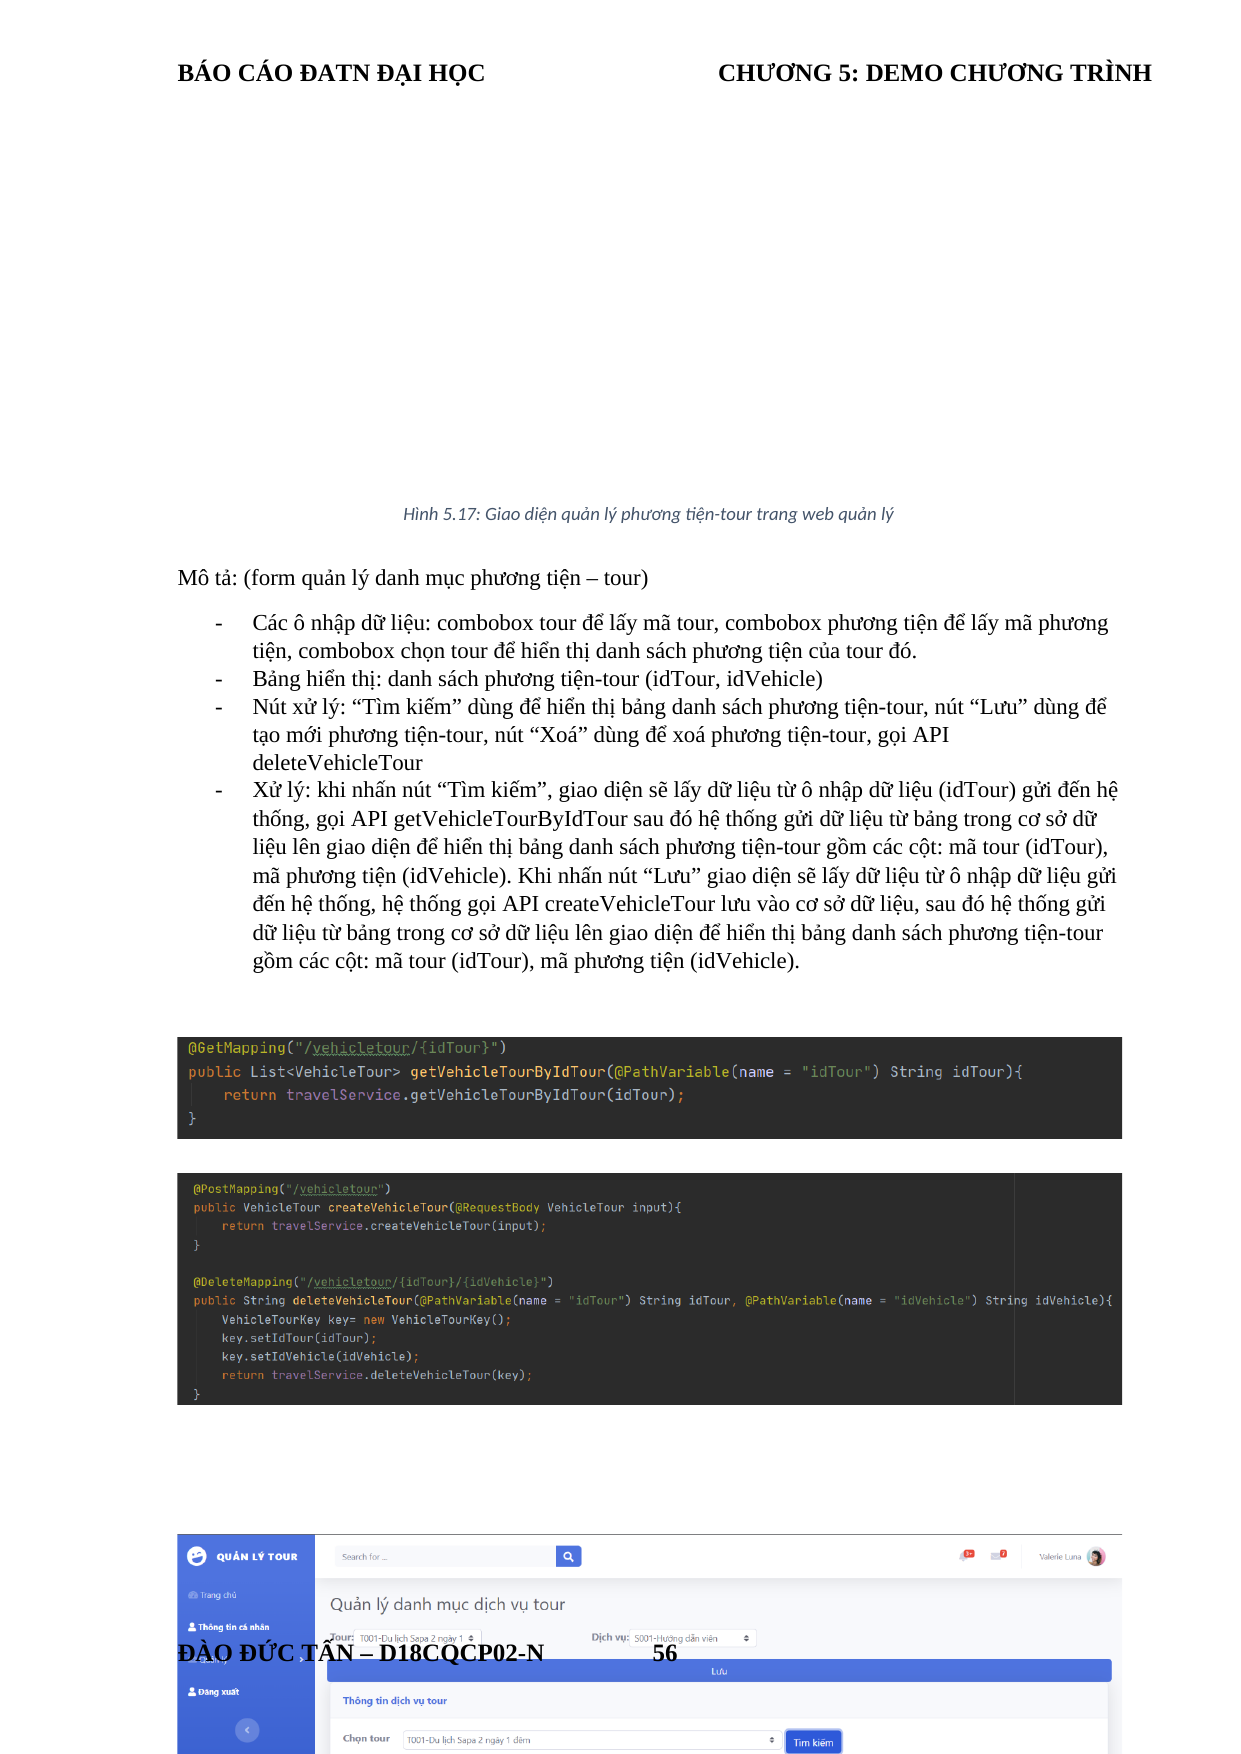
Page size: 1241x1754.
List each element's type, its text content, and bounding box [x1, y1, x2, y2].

picture [177, 1037, 1123, 1139]
list Xử lý: khi nhấn nút “Tìm kiếm”, giao diện sẽ lấy dữ liệu từ ô nhập dữ liệu (idTour) gửi đến hệ thống, gọi API getVehicleTourByIdTour sau đó hệ thống gửi dữ liệu từ bảng trong cơ sở dữ liệu lên giao diện để hiển thị bảng danh sách phương tiện-tour gồm các cột: mã tour (idTour), mã phương tiện (idVehicle). Khi nhấn nút “Lưu” giao diện sẽ lấy dữ liệu từ ô nhập dữ liệu gửi đến hệ thống, hệ thống gọi API createVehicleTour lưu vào cơ sở dữ liệu, sau đó hệ thống gửi dữ liệu từ bảng trong cơ sở dữ liệu lên giao diện để hiển thị bảng danh sách phương tiện-tour gồm các cột: mã tour (idTour), mã phương tiện (idVehicle). [215, 776, 1122, 973]
text Mô tả: (form quản lý danh mục phương tiện – tour) [177, 564, 1122, 591]
list Các ô nhập dữ liệu: combobox tour để lấy mã tour, combobox phương tiện để lấy mã phương tiện, combobox chọn tour để hiển thị danh sách phương tiện của tour đó. [215, 609, 1122, 663]
picture [177, 1534, 1123, 1754]
picture [177, 1173, 1123, 1405]
list Bảng hiển thị: danh sách phương tiện-tour (idTour, idVehicle) [215, 665, 1122, 691]
list Nút xử lý: “Tìm kiếm” dùng để hiển thị bảng danh sách phương tiện-tour, nút “Lưu” dùng để tạo mới phương tiện-tour, nút “Xoá” dùng để xoá phương tiện-tour, gọi API deleteVehicleTour [215, 693, 1122, 775]
